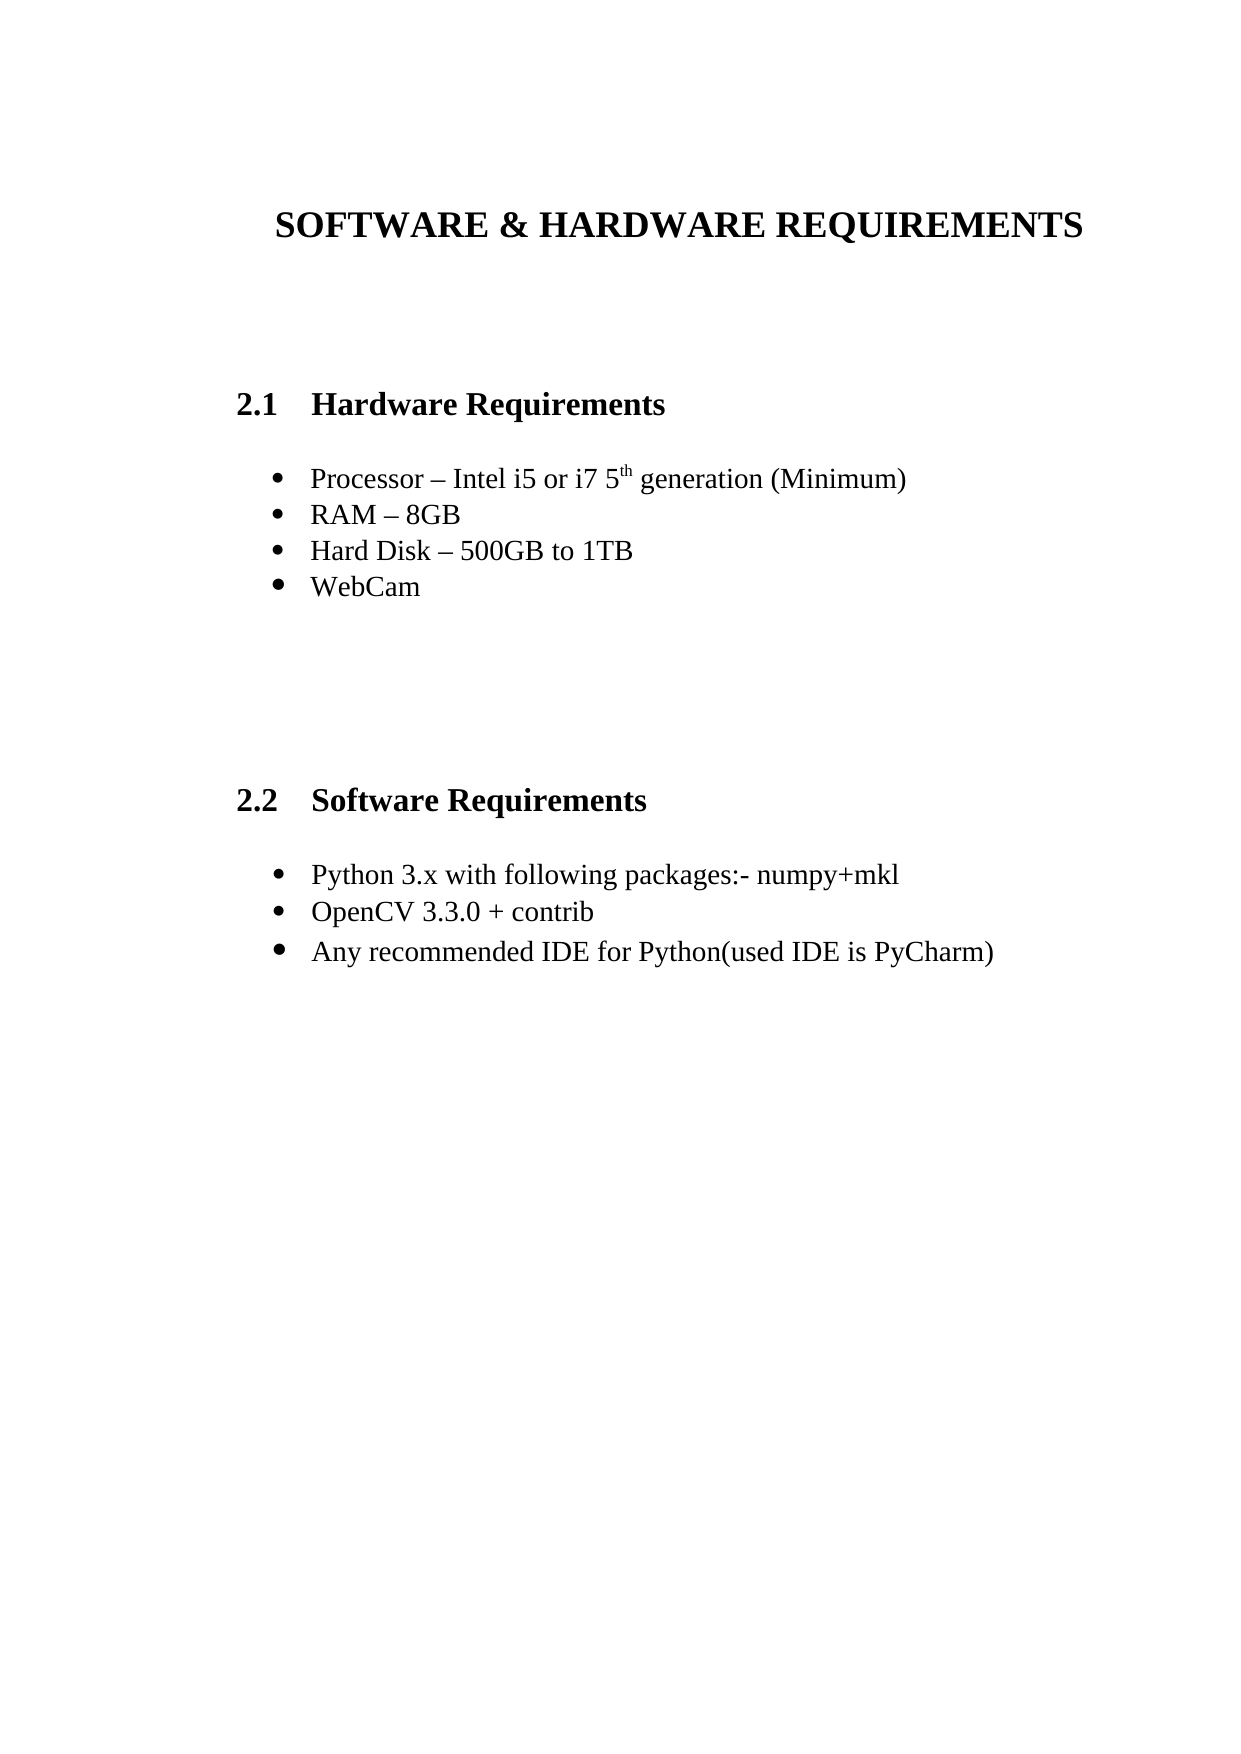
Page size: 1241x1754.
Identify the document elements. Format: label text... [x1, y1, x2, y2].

list Any recommended IDE for Python(used IDE is PyCharm) [274, 930, 1122, 968]
list Hard Disk – 500GB to 1TB [273, 533, 1122, 567]
list RAM – 8GB [273, 497, 1122, 531]
list Python 3.x with following packages:- numpy+mkl [274, 857, 1122, 891]
list WebCam [273, 569, 1122, 604]
subtitle Hardware Requirements [236, 384, 1122, 422]
list OpenCV 3.3.0 + contrib [274, 894, 1122, 927]
subtitle SOFTWARE & HARDWARE REQUIREMENTS [236, 202, 1122, 245]
list Processor – Intel i5 or i7 5th generation (Minimum) [273, 461, 1122, 494]
subtitle Software Requirements [236, 781, 1122, 819]
